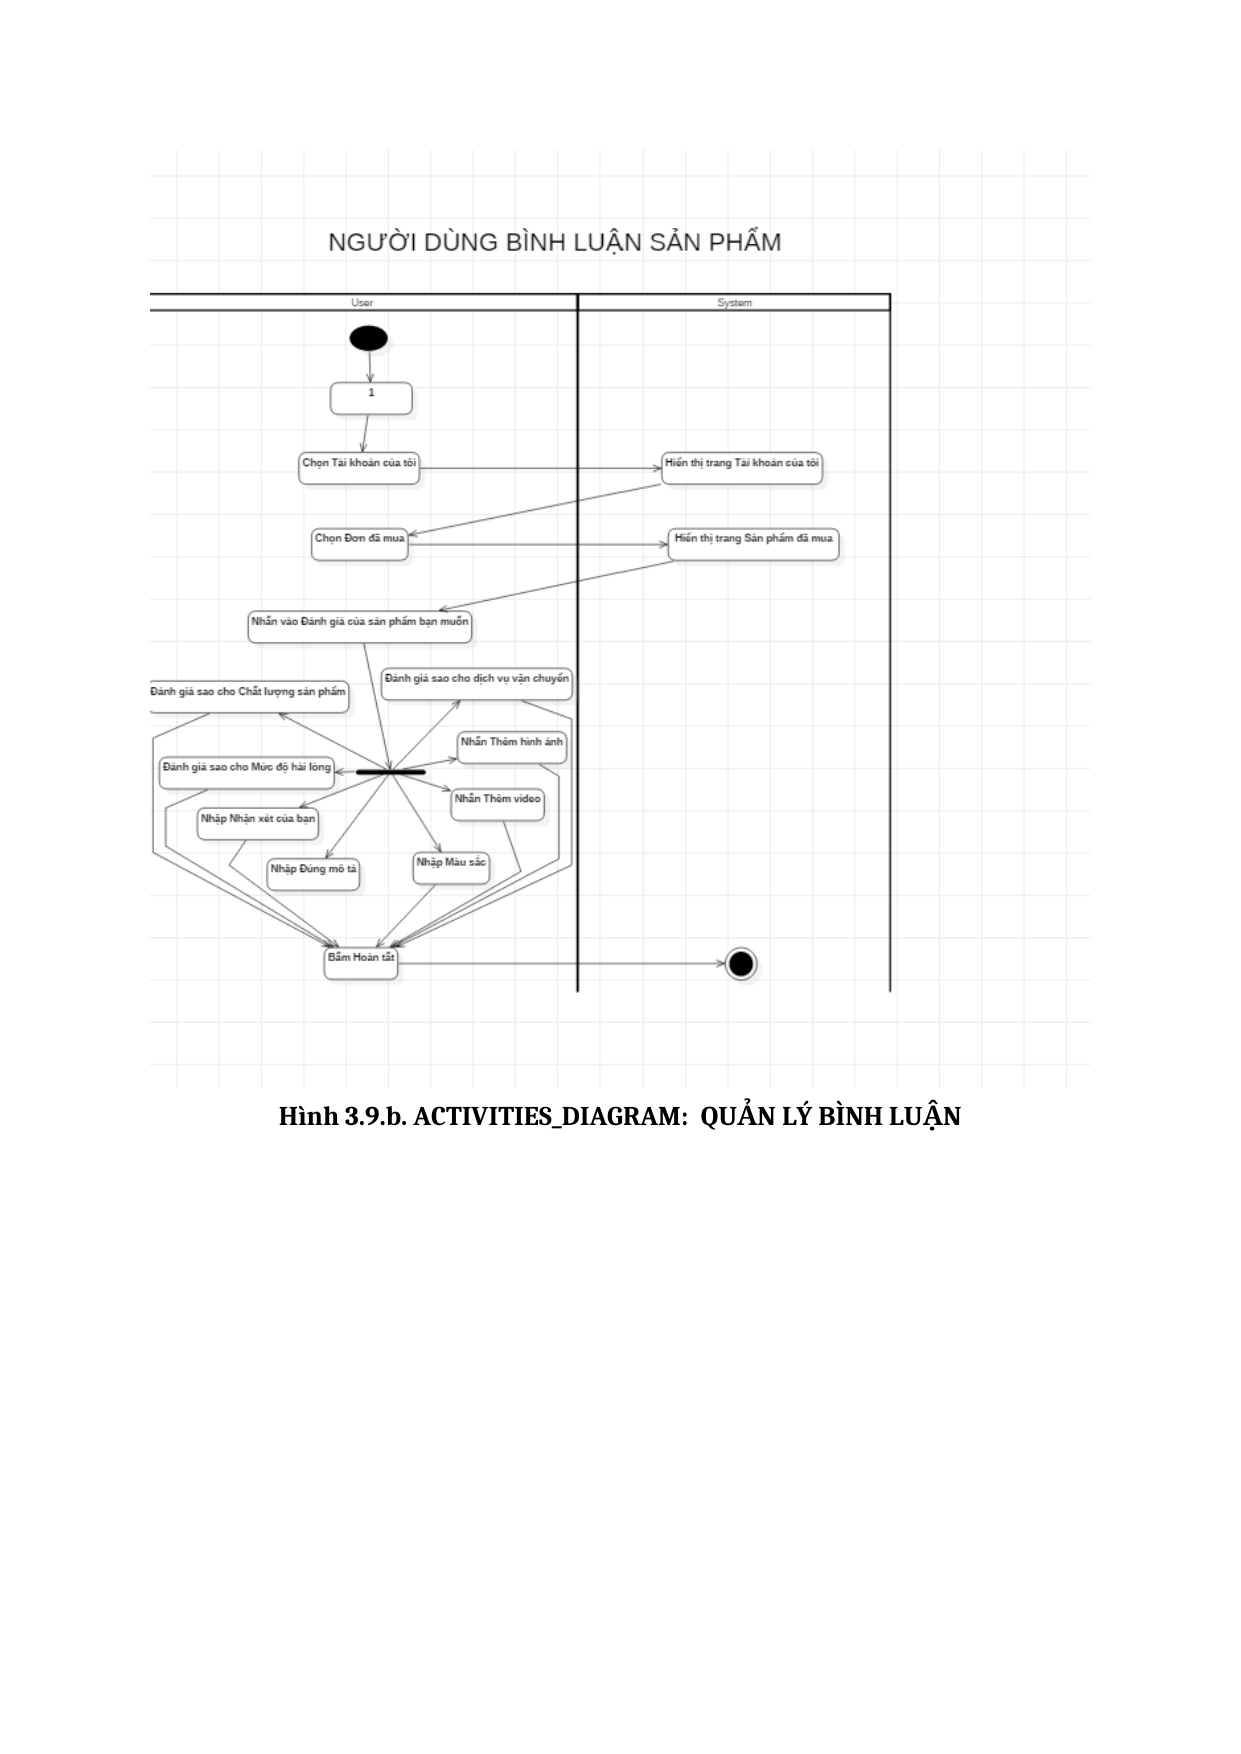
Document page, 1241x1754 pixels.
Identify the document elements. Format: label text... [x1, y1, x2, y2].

text Hình 3.9.b. ACTIVITIES_DIAGRAM: QUẢN LÝ BÌNH LUẬN [150, 1101, 1090, 1132]
picture [150, 150, 1091, 1088]
